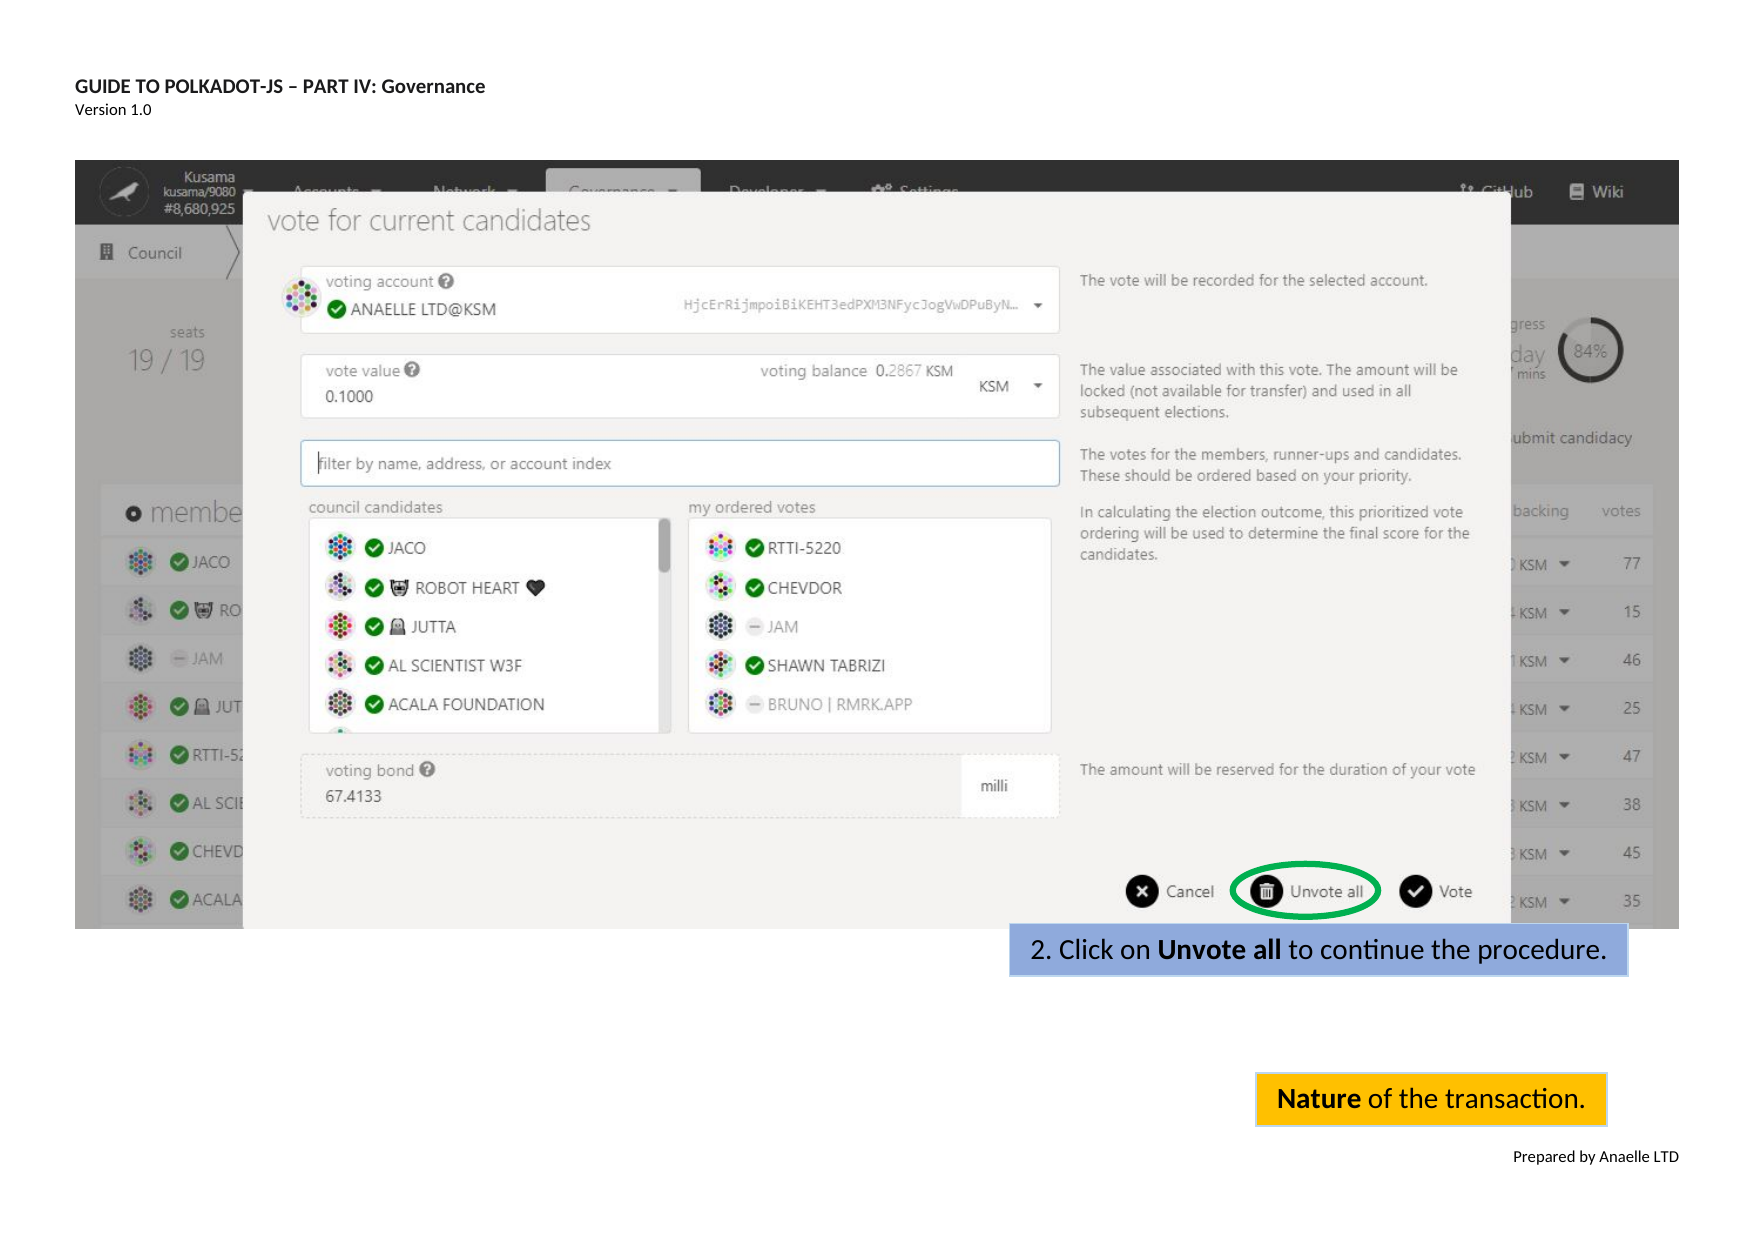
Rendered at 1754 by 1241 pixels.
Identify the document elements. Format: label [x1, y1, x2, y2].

picture [75, 160, 1679, 929]
